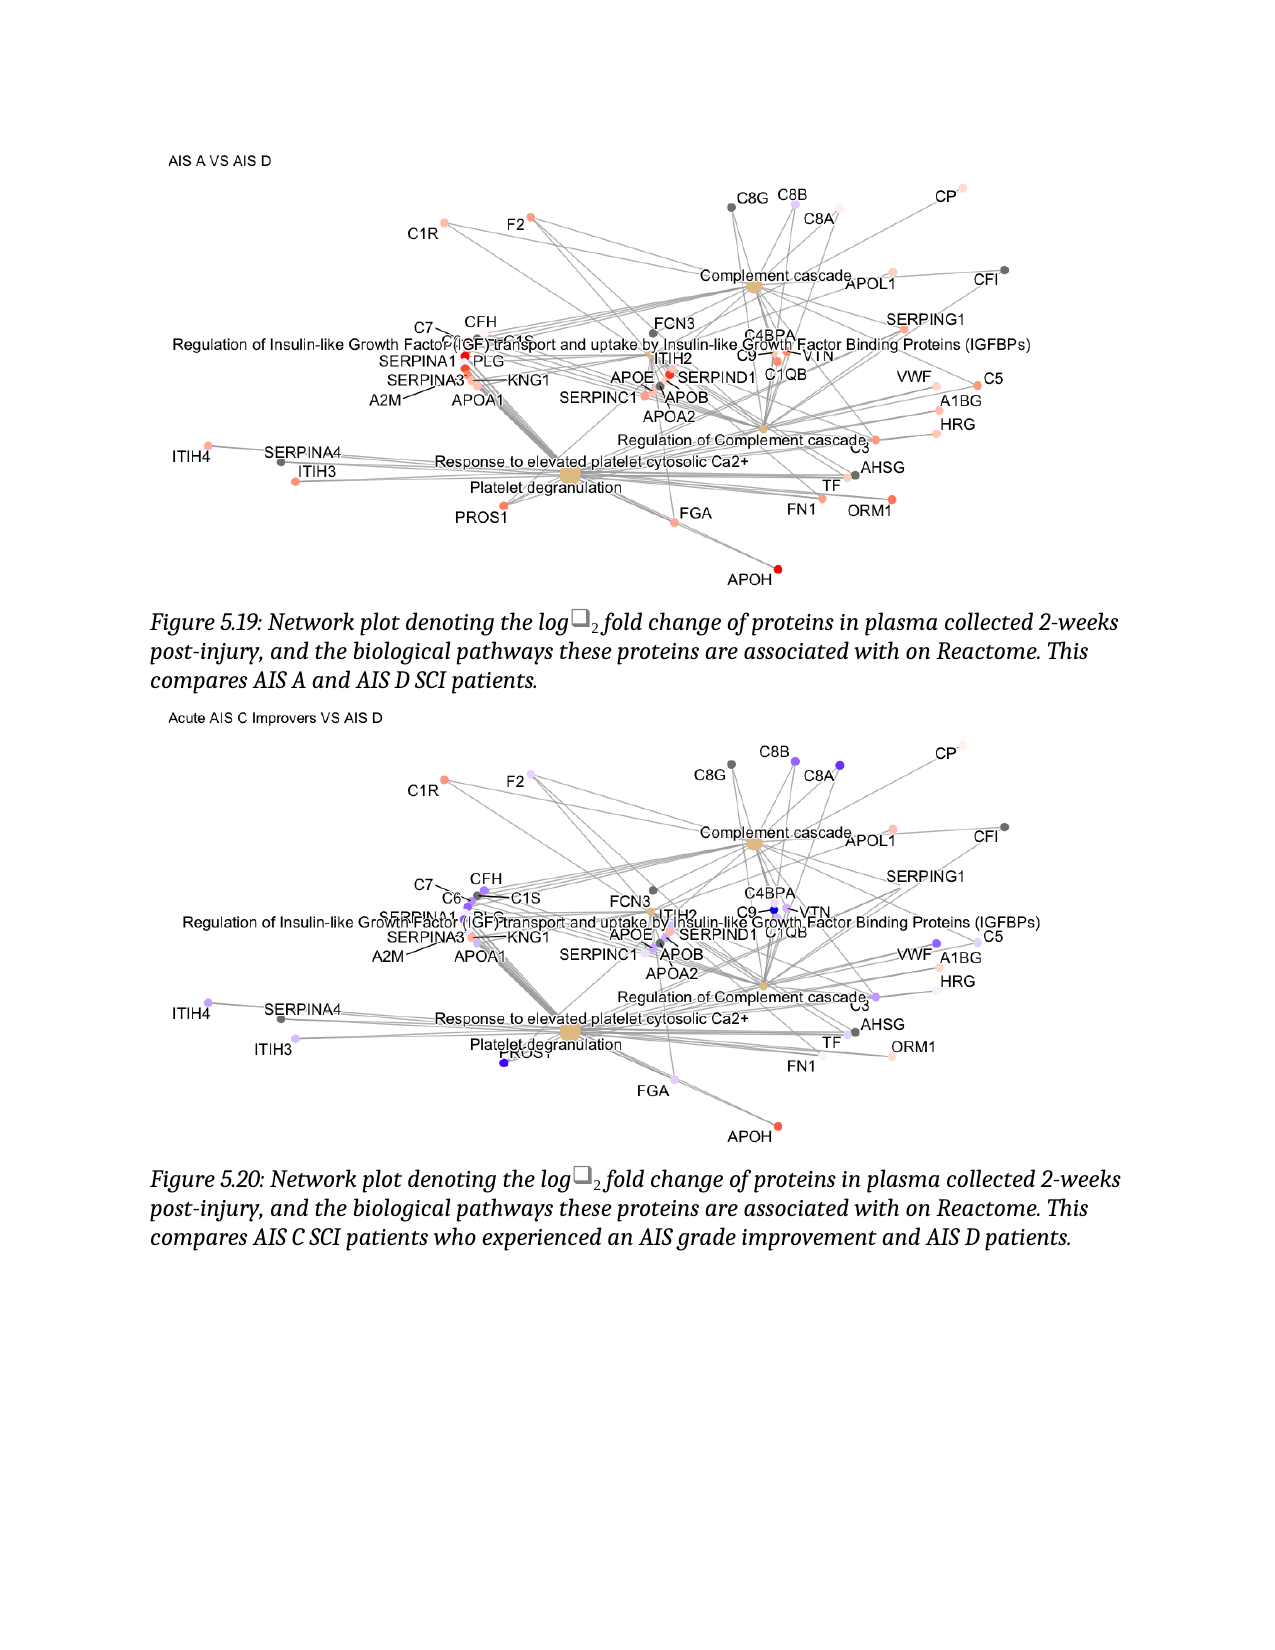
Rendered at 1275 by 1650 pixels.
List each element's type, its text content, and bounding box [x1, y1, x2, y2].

picture [168, 150, 1044, 588]
picture [168, 707, 1044, 1145]
text Figure 5.20: Network plot denoting the log fold change of proteins in plasma collected 2-weeks post-injury, and the biological pathways these proteins are associated with on Reactome. This compares AIS C SCI patients who experienced an AIS grade improvement and AIS D patients. [150, 1165, 1125, 1252]
text Figure 5.19: Network plot denoting the log fold change of proteins in plasma collected 2-weeks post-injury, and the biological pathways these proteins are associated with on Reactome. This compares AIS A and AIS D SCI patients. [150, 608, 1125, 694]
